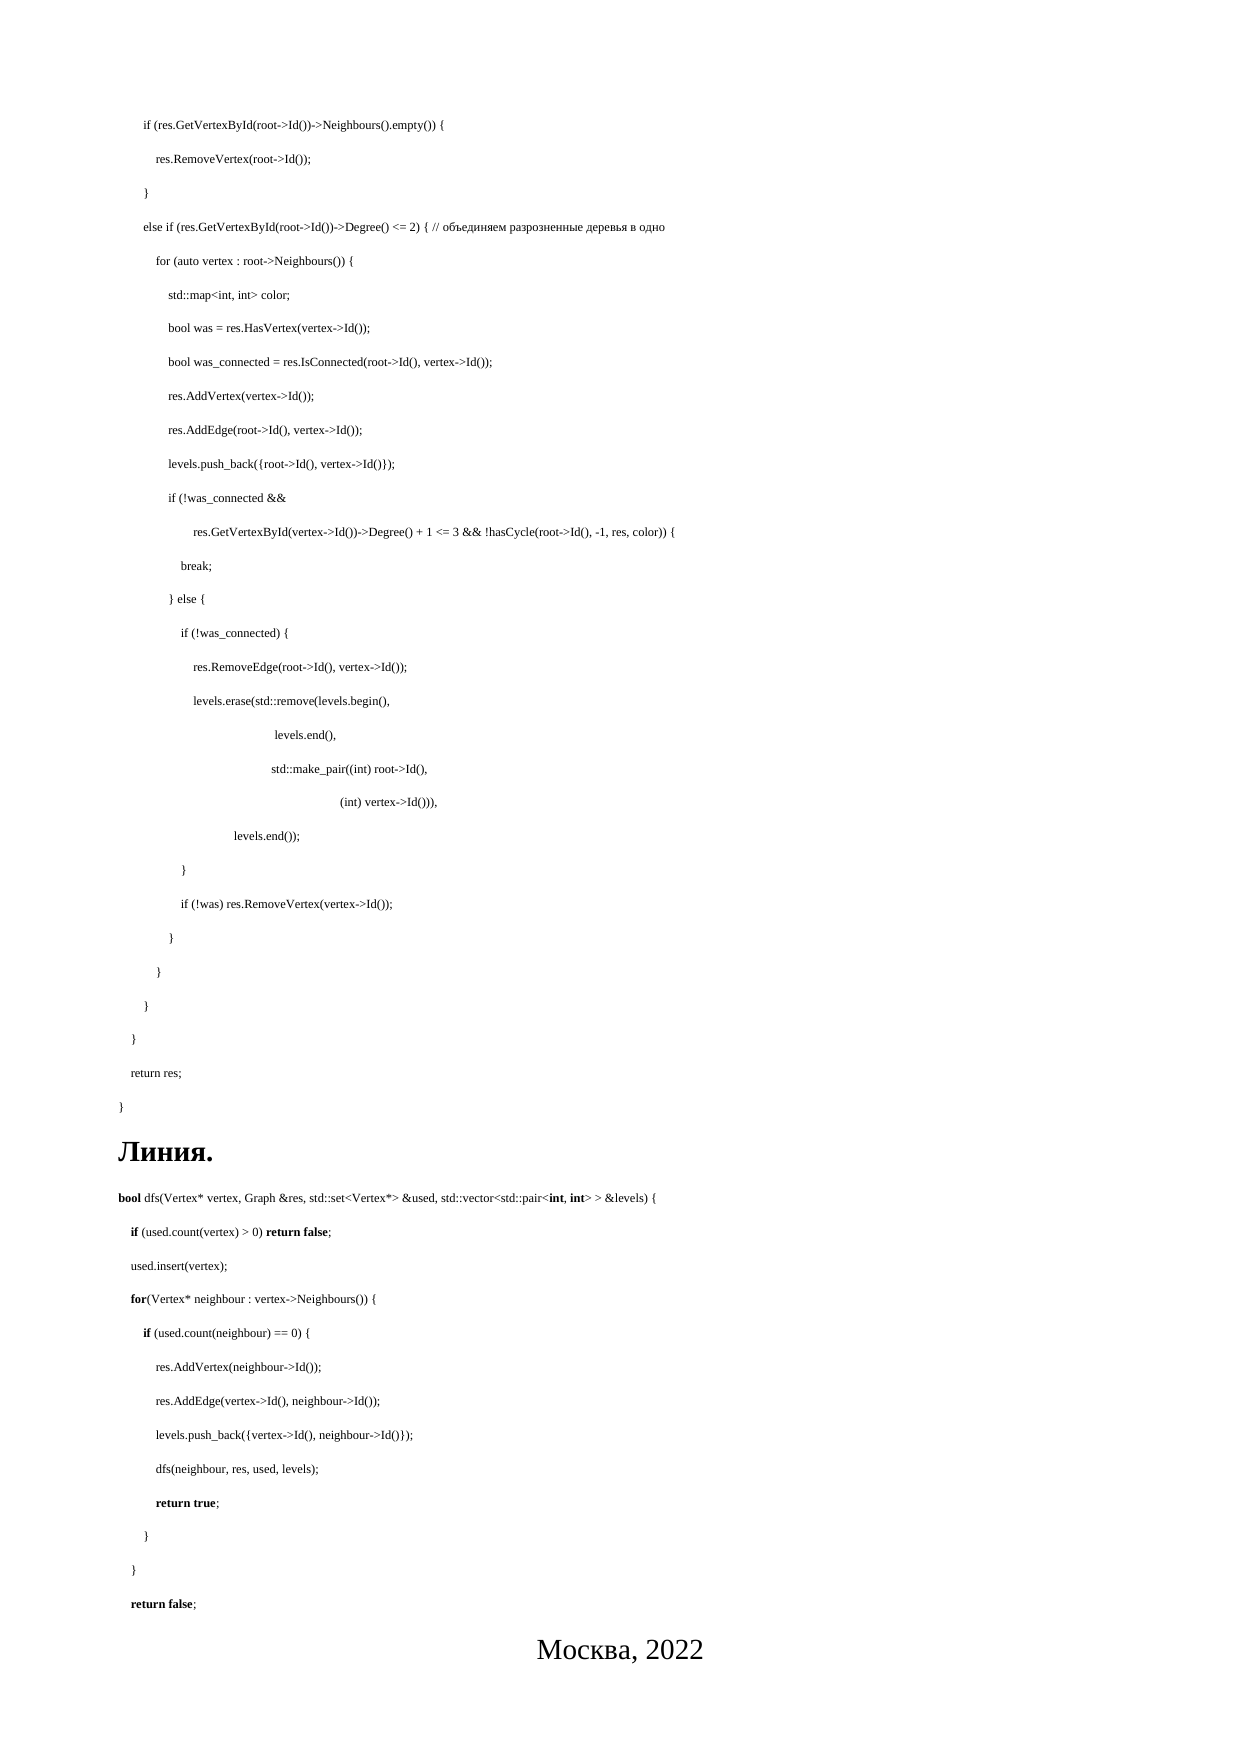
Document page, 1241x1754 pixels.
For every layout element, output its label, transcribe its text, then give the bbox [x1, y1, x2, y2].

text } [118, 1529, 1122, 1543]
text if (!was_connected && [118, 491, 1122, 505]
text bool dfs(Vertex* vertex, Graph &res, std::set<Vertex*> &used, std::vector<std::pair<int, int> > &levels) { [118, 1191, 1122, 1205]
text res.RemoveVertex(root->Id()); [118, 152, 1122, 166]
text return true; [118, 1495, 1122, 1510]
text Линия. [118, 1134, 1122, 1167]
text } [118, 931, 1122, 945]
text res.AddEdge(vertex->Id(), neighbour->Id()); [118, 1394, 1122, 1408]
text } else { [118, 592, 1122, 606]
text levels.end(), [118, 727, 1122, 742]
text if (used.count(neighbour) == 0) { [118, 1326, 1122, 1340]
text if (!was) res.RemoveVertex(vertex->Id()); [118, 897, 1122, 911]
text } [118, 1032, 1122, 1047]
text res.AddEdge(root->Id(), vertex->Id()); [118, 423, 1122, 437]
text levels.push_back({vertex->Id(), neighbour->Id()}); [118, 1428, 1122, 1442]
text if (used.count(vertex) > 0) return false; [118, 1224, 1122, 1239]
text res.GetVertexById(vertex->Id())->Degree() + 1 <= 3 && !hasCycle(root->Id(), -1, res, color)) { [118, 524, 1122, 539]
text return false; [118, 1597, 1122, 1611]
text (int) vertex->Id())), [118, 795, 1122, 809]
text if (!was_connected) { [118, 626, 1122, 640]
text } [118, 186, 1122, 200]
text levels.end()); [118, 829, 1122, 843]
text res.RemoveEdge(root->Id(), vertex->Id()); [118, 660, 1122, 674]
text std::map<int, int> color; [118, 287, 1122, 302]
text } [118, 863, 1122, 877]
text levels.push_back({root->Id(), vertex->Id()}); [118, 457, 1122, 471]
text } [118, 964, 1122, 979]
text else if (res.GetVertexById(root->Id())->Degree() <= 2) { // объединяем разрозненные деревья в одно [118, 220, 1122, 234]
text bool was_connected = res.IsConnected(root->Id(), vertex->Id()); [118, 355, 1122, 369]
text res.AddVertex(neighbour->Id()); [118, 1360, 1122, 1374]
text return res; [118, 1066, 1122, 1080]
text } [118, 1563, 1122, 1577]
text dfs(neighbour, res, used, levels); [118, 1461, 1122, 1476]
text res.AddVertex(vertex->Id()); [118, 389, 1122, 403]
text for (auto vertex : root->Neighbours()) { [118, 253, 1122, 268]
text used.insert(vertex); [118, 1258, 1122, 1273]
text } [118, 1100, 1122, 1114]
text } [118, 998, 1122, 1013]
text break; [118, 558, 1122, 573]
text levels.erase(std::remove(levels.begin(), [118, 694, 1122, 708]
text for(Vertex* neighbour : vertex->Neighbours()) { [118, 1292, 1122, 1307]
text std::make_pair((int) root->Id(), [118, 761, 1122, 776]
text bool was = res.HasVertex(vertex->Id()); [118, 321, 1122, 336]
text if (res.GetVertexById(root->Id())->Neighbours().empty()) { [118, 118, 1122, 132]
